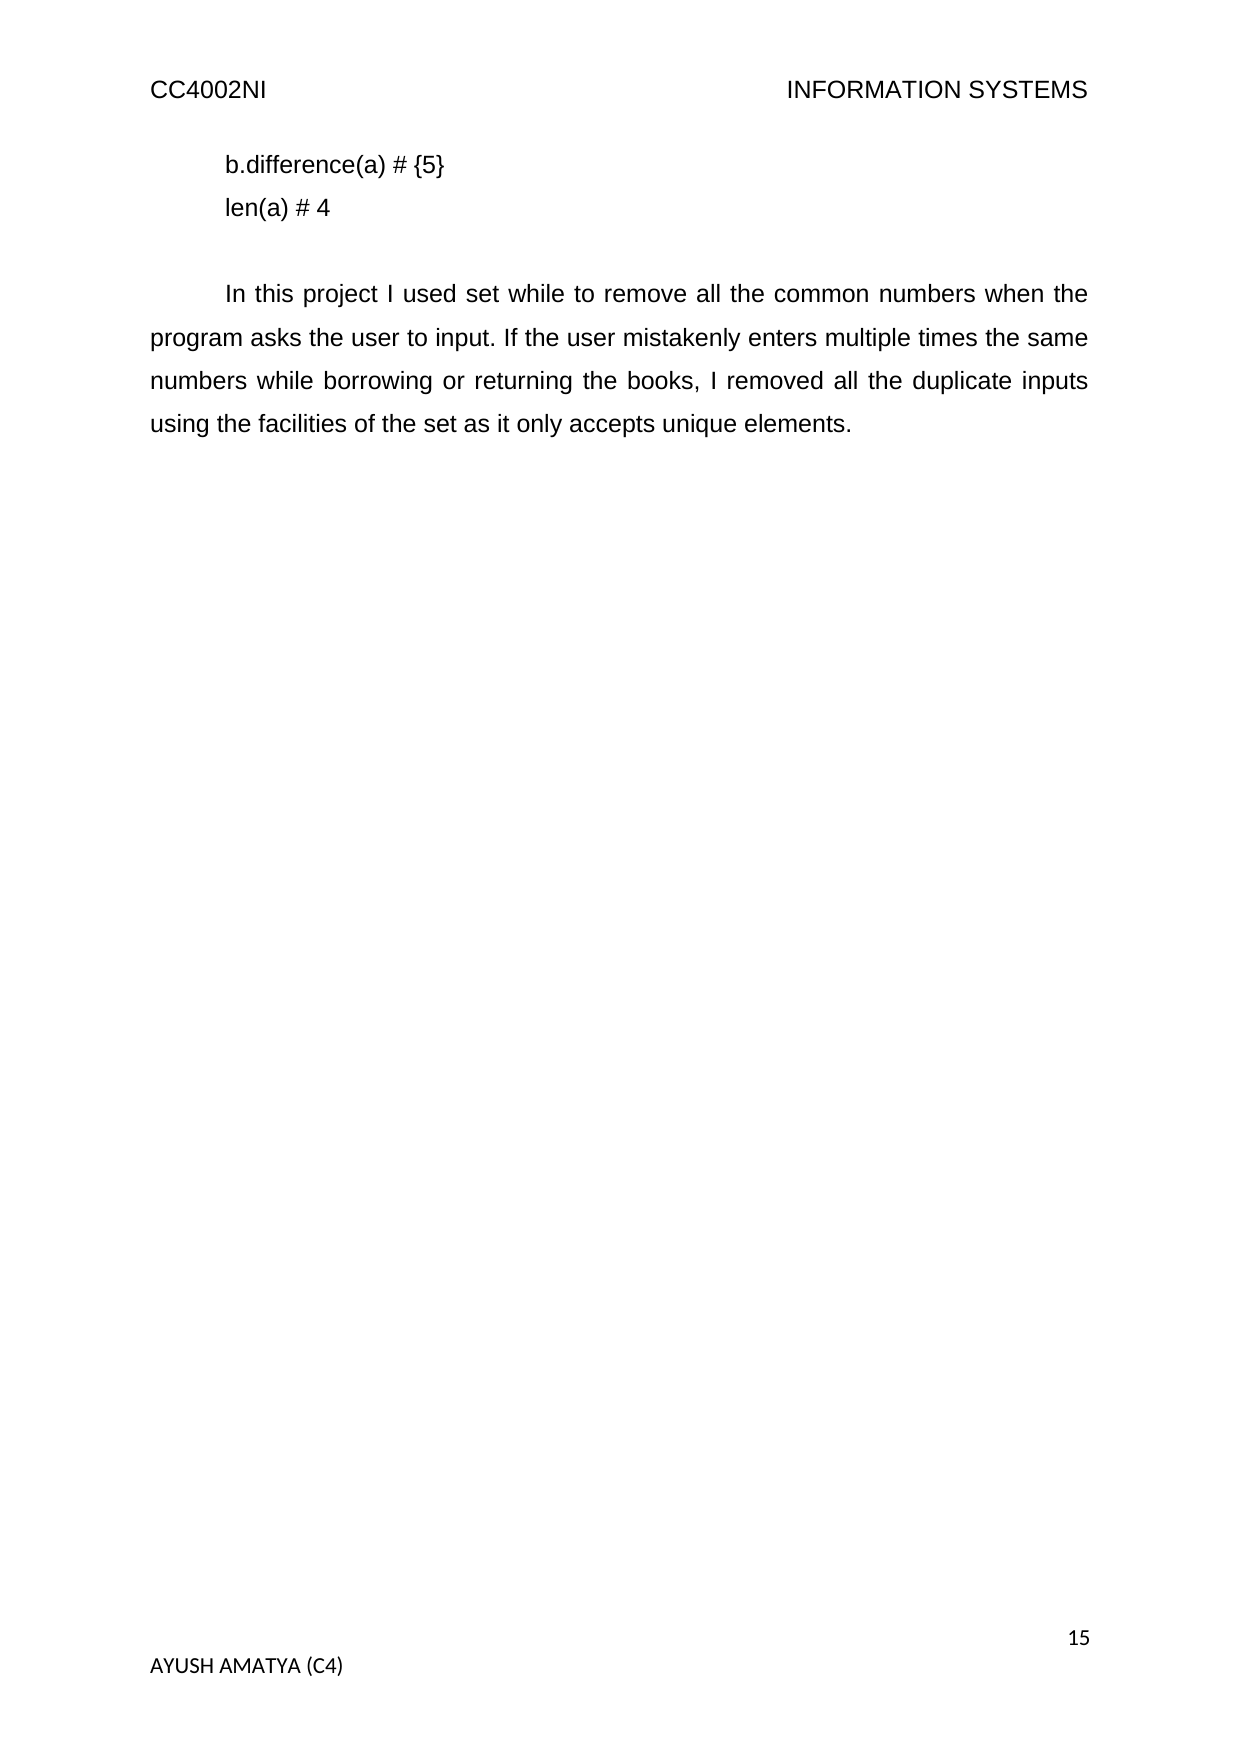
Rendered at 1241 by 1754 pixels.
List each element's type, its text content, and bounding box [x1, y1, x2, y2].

list len(a) # 4 [225, 193, 1090, 222]
list b.difference(a) # {5} [225, 150, 1090, 179]
list In this project I used set while to remove all the common numbers when the program asks the user to input. If the user mistakenly enters multiple times the same numbers while borrowing or returning the books, I removed all the duplicate inputs using the facilities of the set as it only accepts unique elements. [150, 279, 1090, 437]
